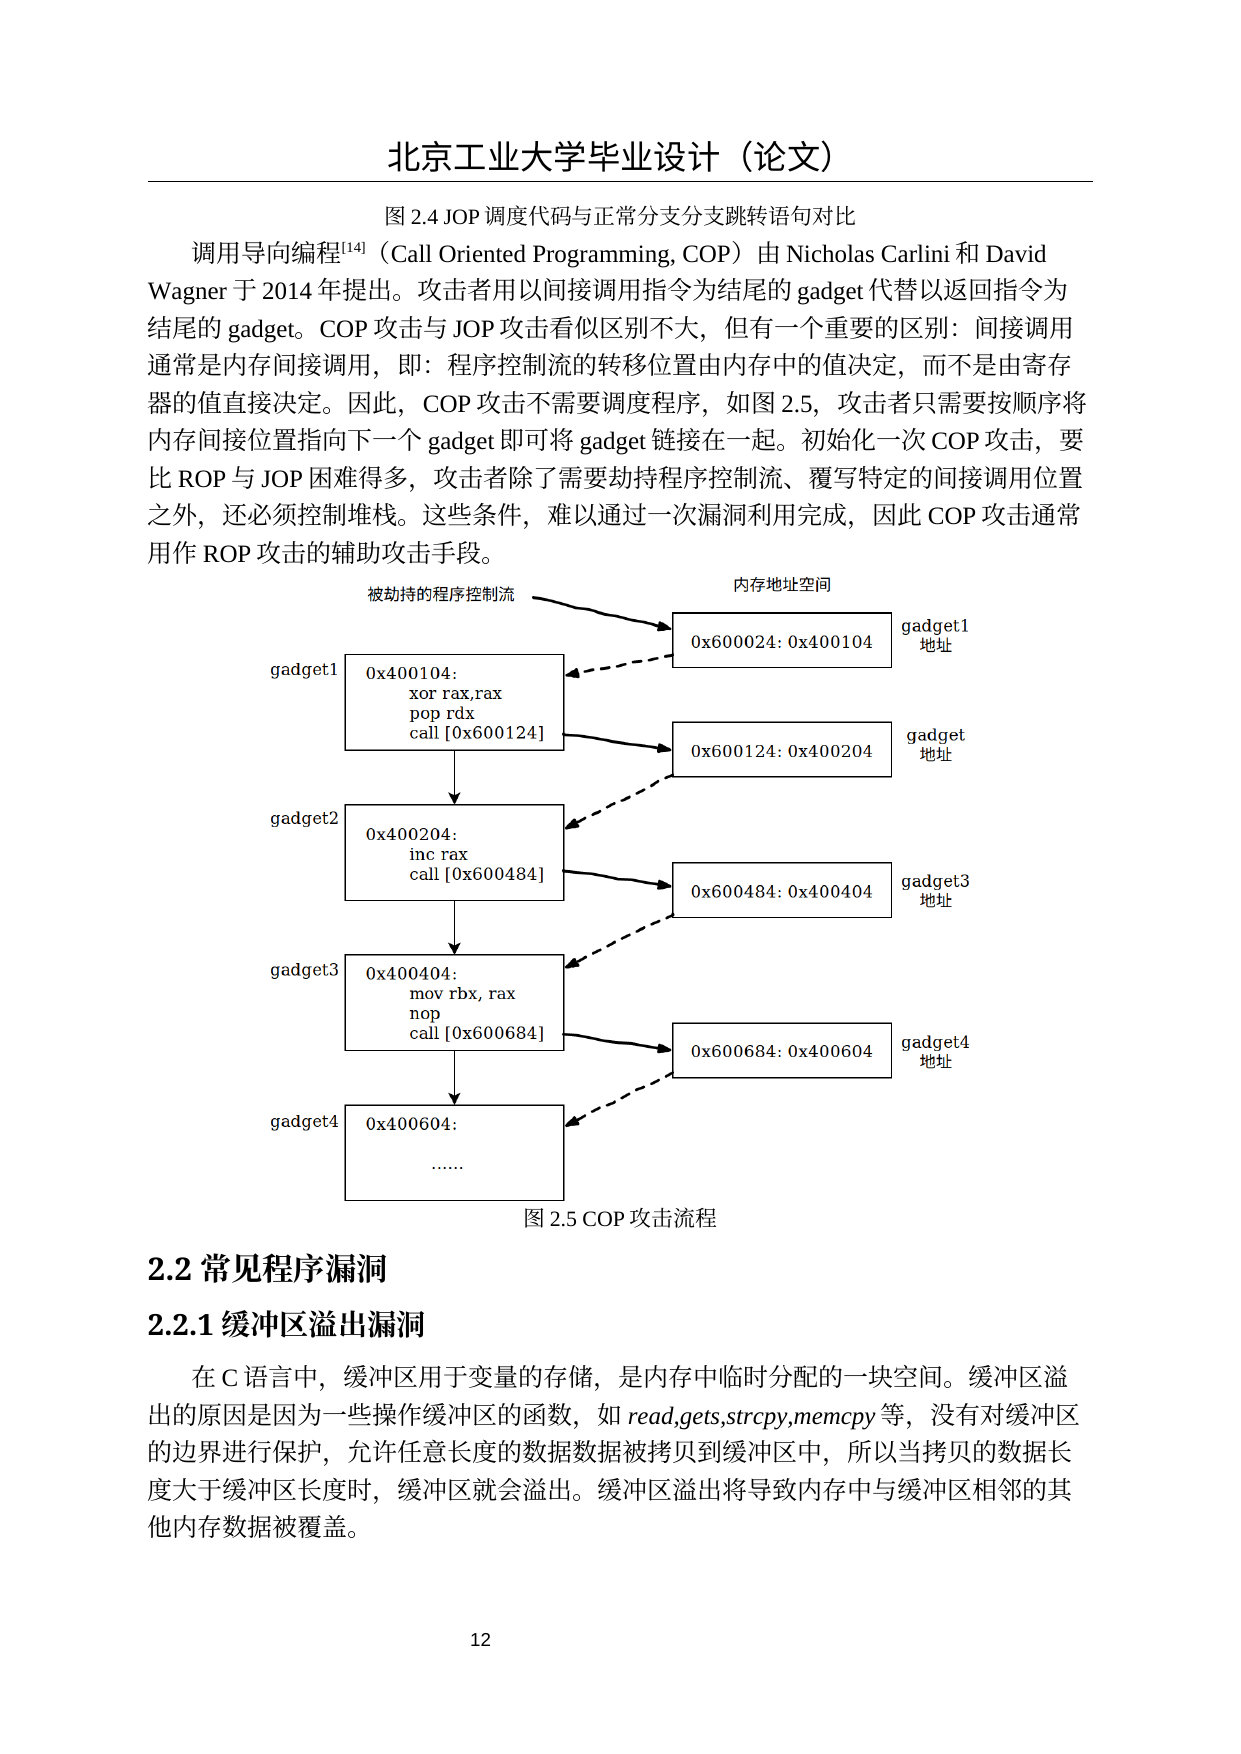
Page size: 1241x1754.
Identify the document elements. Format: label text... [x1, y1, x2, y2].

text 图2.5 COP攻击流程 [148, 1201, 1093, 1232]
picture [269, 569, 971, 1201]
text 图2.4 JOP调度代码与正常分支分支跳转语句对比 [148, 194, 1093, 232]
text 2.2 常见程序漏洞 [148, 1245, 1093, 1290]
text 2.2.1 缓冲区溢出漏洞 [148, 1302, 1093, 1344]
text 调用导向编程[14]（Call Oriented Programming, COP）由Nicholas Carlini和David Wagner于2014年提出。攻击者用以间接调用指令为结尾的gadget代替以返回指令为结尾的gadget。COP攻击与JOP攻击看似区别不大，但有一个重要的区别：间接调用通常是内存间接调用，即：程序控制流的转移位置由内存中的值决定，而不是由寄存器的值直接决定。因此，COP攻击不需要调度程序，如图2.5，攻击者只需要按顺序将内存间接位置指向下一个gadget即可将gadget链接在一起。初始化一次COP攻击，要比ROP与JOP困难得多，攻击者除了需要劫持程序控制流、覆写特定的间接调用位置之外，还必须控制堆栈。这些条件，难以通过一次漏洞利用完成，因此COP攻击通常用作ROP攻击的辅助攻击手段。 [148, 232, 1093, 569]
text 在C语言中，缓冲区用于变量的存储，是内存中临时分配的一块空间。缓冲区溢出的原因是因为一些操作缓冲区的函数，如read,gets,strcpy,memcpy等，没有对缓冲区的边界进行保护，允许任意长度的数据数据被拷贝到缓冲区中，所以当拷贝的数据长度大于缓冲区长度时，缓冲区就会溢出。缓冲区溢出将导致内存中与缓冲区相邻的其他内存数据被覆盖。 [148, 1357, 1093, 1544]
